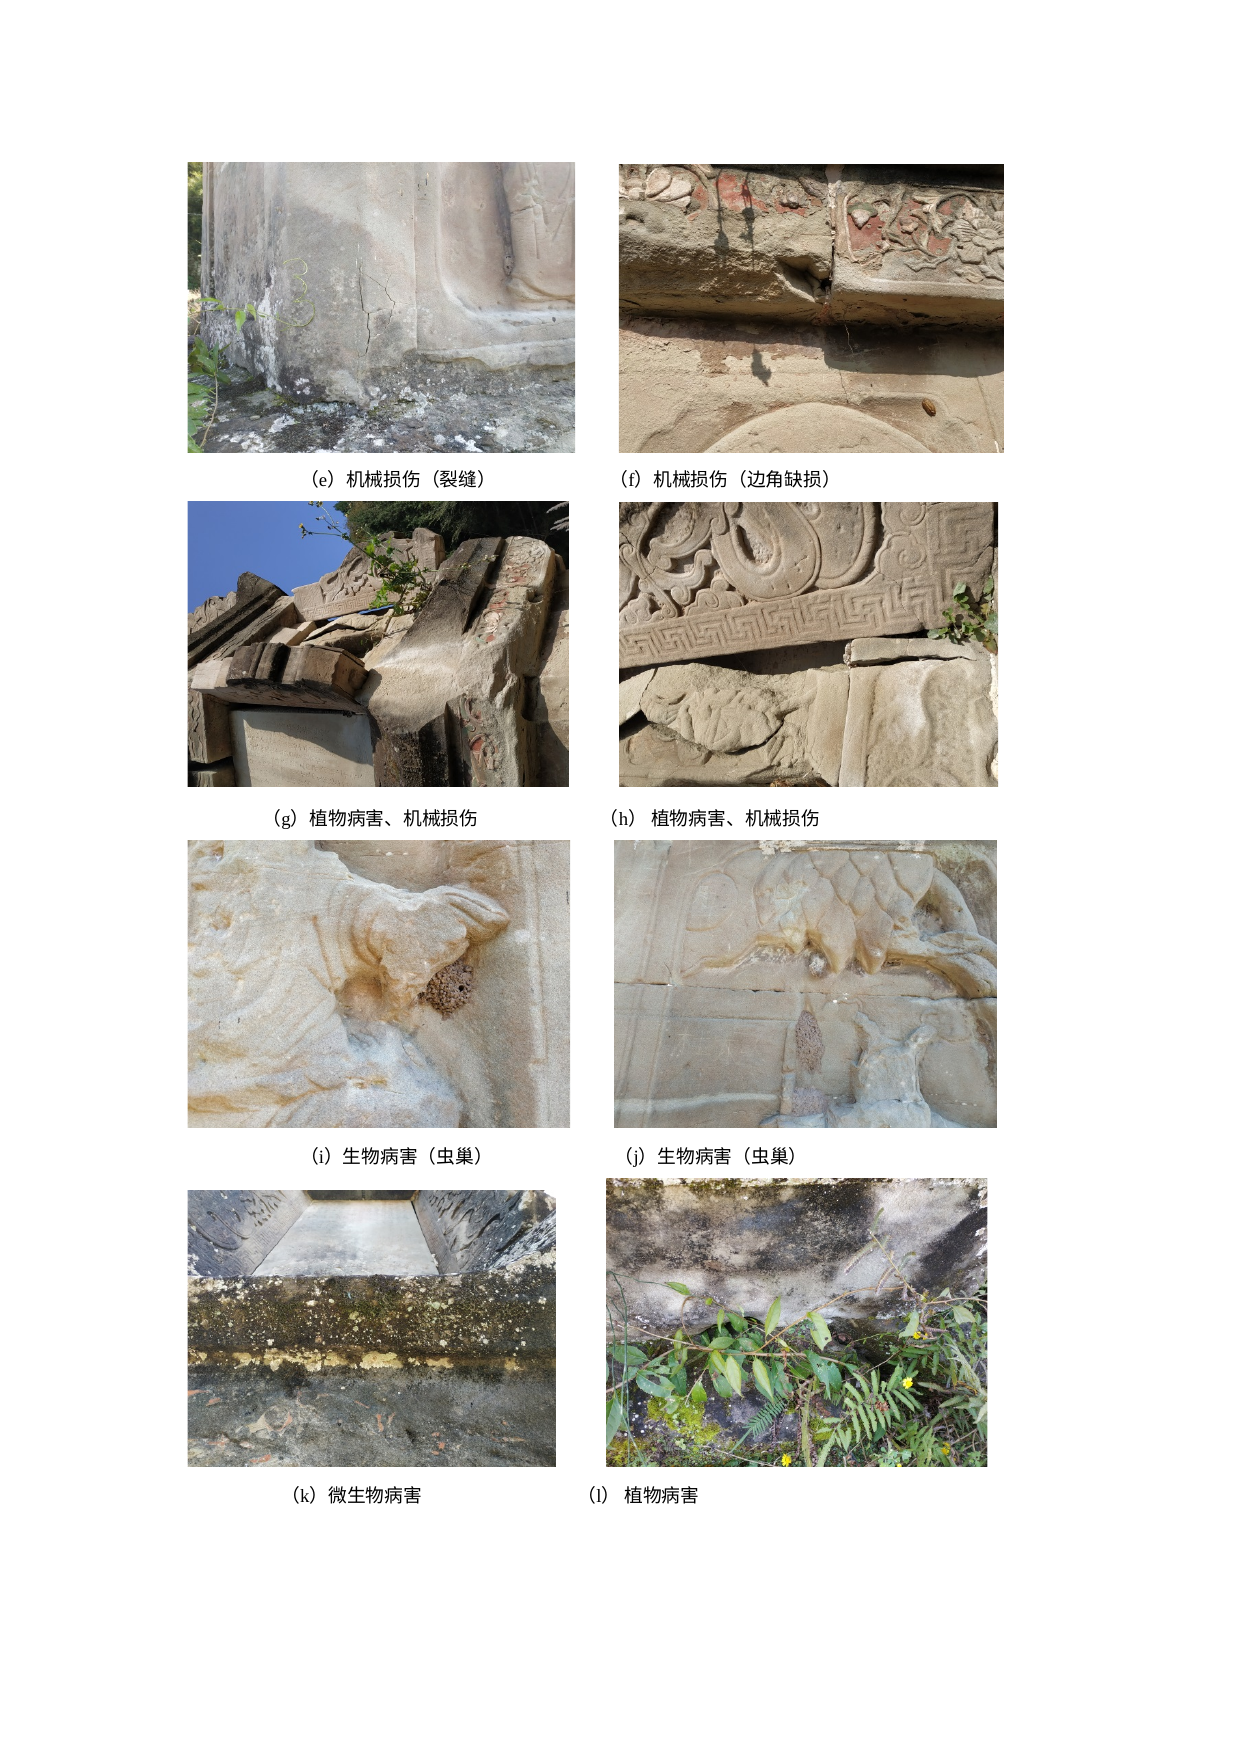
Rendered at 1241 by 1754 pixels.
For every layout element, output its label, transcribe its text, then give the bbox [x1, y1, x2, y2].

picture [187, 162, 575, 453]
picture [187, 1190, 556, 1467]
text （i）生物病害（虫巢） （j）生物病害（虫巢） [187, 1139, 1053, 1172]
picture [619, 502, 999, 787]
text （e）机械损伤（裂缝） （f）机械损伤（边角缺损） [187, 462, 1053, 494]
picture [606, 1178, 988, 1467]
text （g）植物病害、机械损伤 （h） 植物病害、机械损伤 [187, 801, 1053, 833]
picture [187, 840, 571, 1128]
picture [614, 840, 997, 1128]
picture [187, 501, 569, 787]
picture [618, 164, 1004, 453]
text （k）微生物病害 （l） 植物病害 [187, 1478, 1053, 1511]
